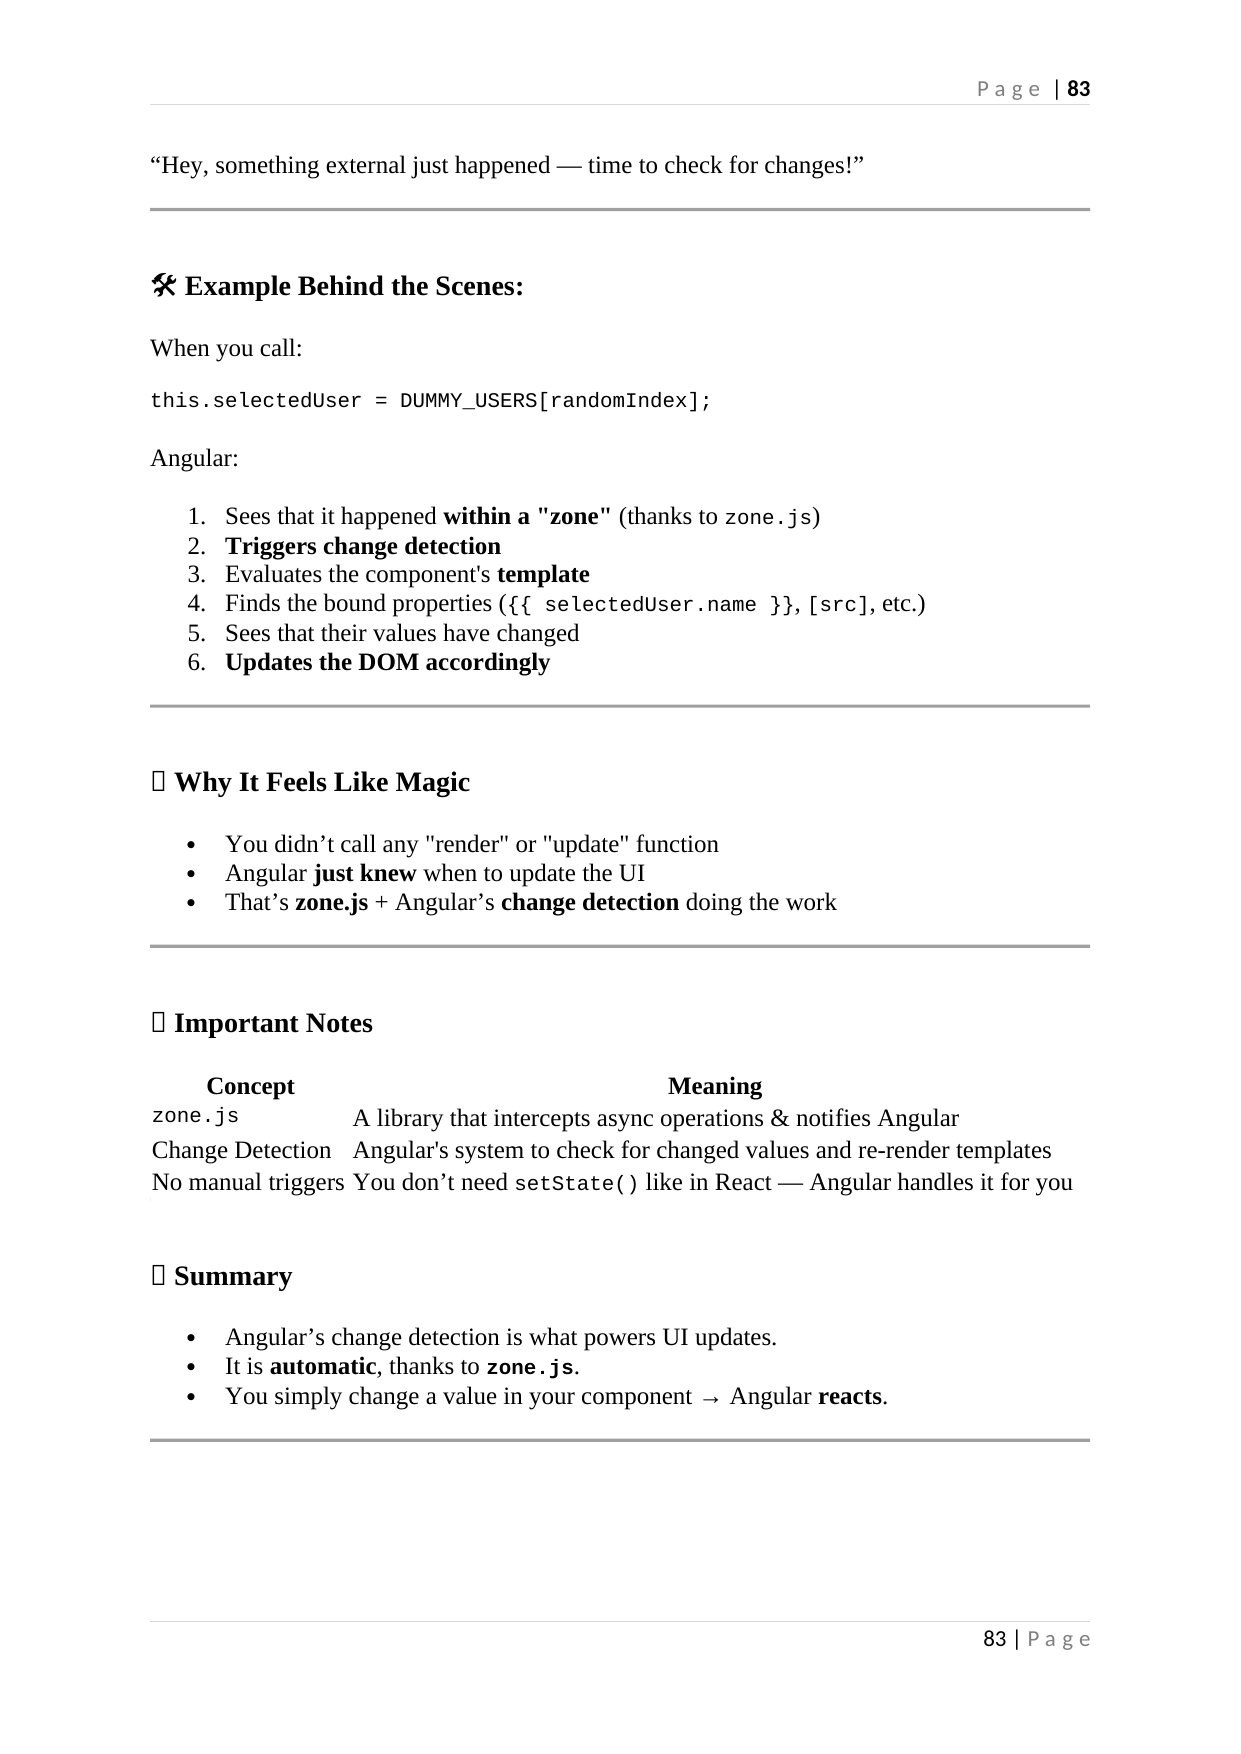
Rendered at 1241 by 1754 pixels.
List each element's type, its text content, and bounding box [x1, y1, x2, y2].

text this.selectedUser = DUMMY_USERS[randomIndex]; [150, 391, 1090, 414]
list It is automatic, thanks to zone.js. [187, 1351, 1090, 1381]
table_header Concept [150, 1069, 351, 1101]
table_cell You don’t need setState() like in React — Angular handles it for you [351, 1165, 1079, 1198]
list That’s zone.js + Angular’s change detection doing the work [187, 887, 1090, 916]
list Sees that their values have changed [187, 618, 1090, 647]
list Triggers change detection [187, 531, 1090, 559]
list Finds the bound properties ({{ selectedUser.name }}, [src], etc.) [187, 588, 1090, 618]
list Angular just knew when to update the UI [187, 858, 1090, 887]
text “Hey, something external just happened — time to check for changes!” [150, 150, 1090, 179]
list Angular’s change detection is what powers UI updates. [187, 1322, 1090, 1351]
text 🤓 Important Notes [150, 1002, 1090, 1040]
list Evaluates the component's template [187, 559, 1090, 588]
list You simply change a value in your component → Angular reacts. [187, 1381, 1090, 1409]
table_cell No manual triggers [150, 1165, 351, 1198]
text 🛠 Example Behind the Scenes: [150, 265, 1090, 303]
list Updates the DOM accordingly [187, 647, 1090, 675]
table_cell zone.js [150, 1101, 351, 1133]
text Angular: [150, 443, 1090, 472]
table_cell Change Detection [150, 1133, 351, 1165]
table_cell A library that intercepts async operations & notifies Angular [351, 1101, 1079, 1133]
list You didn’t call any "render" or "update" function [187, 829, 1090, 858]
table_cell Angular's system to check for changed values and re-render templates [351, 1133, 1079, 1165]
table_header Meaning [351, 1069, 1079, 1101]
text 🎩 Why It Feels Like Magic [150, 762, 1090, 800]
list Sees that it happened within a "zone" (thanks to zone.js) [187, 501, 1090, 531]
text 🧠 Summary [150, 1255, 1090, 1293]
text When you call: [150, 333, 1090, 361]
